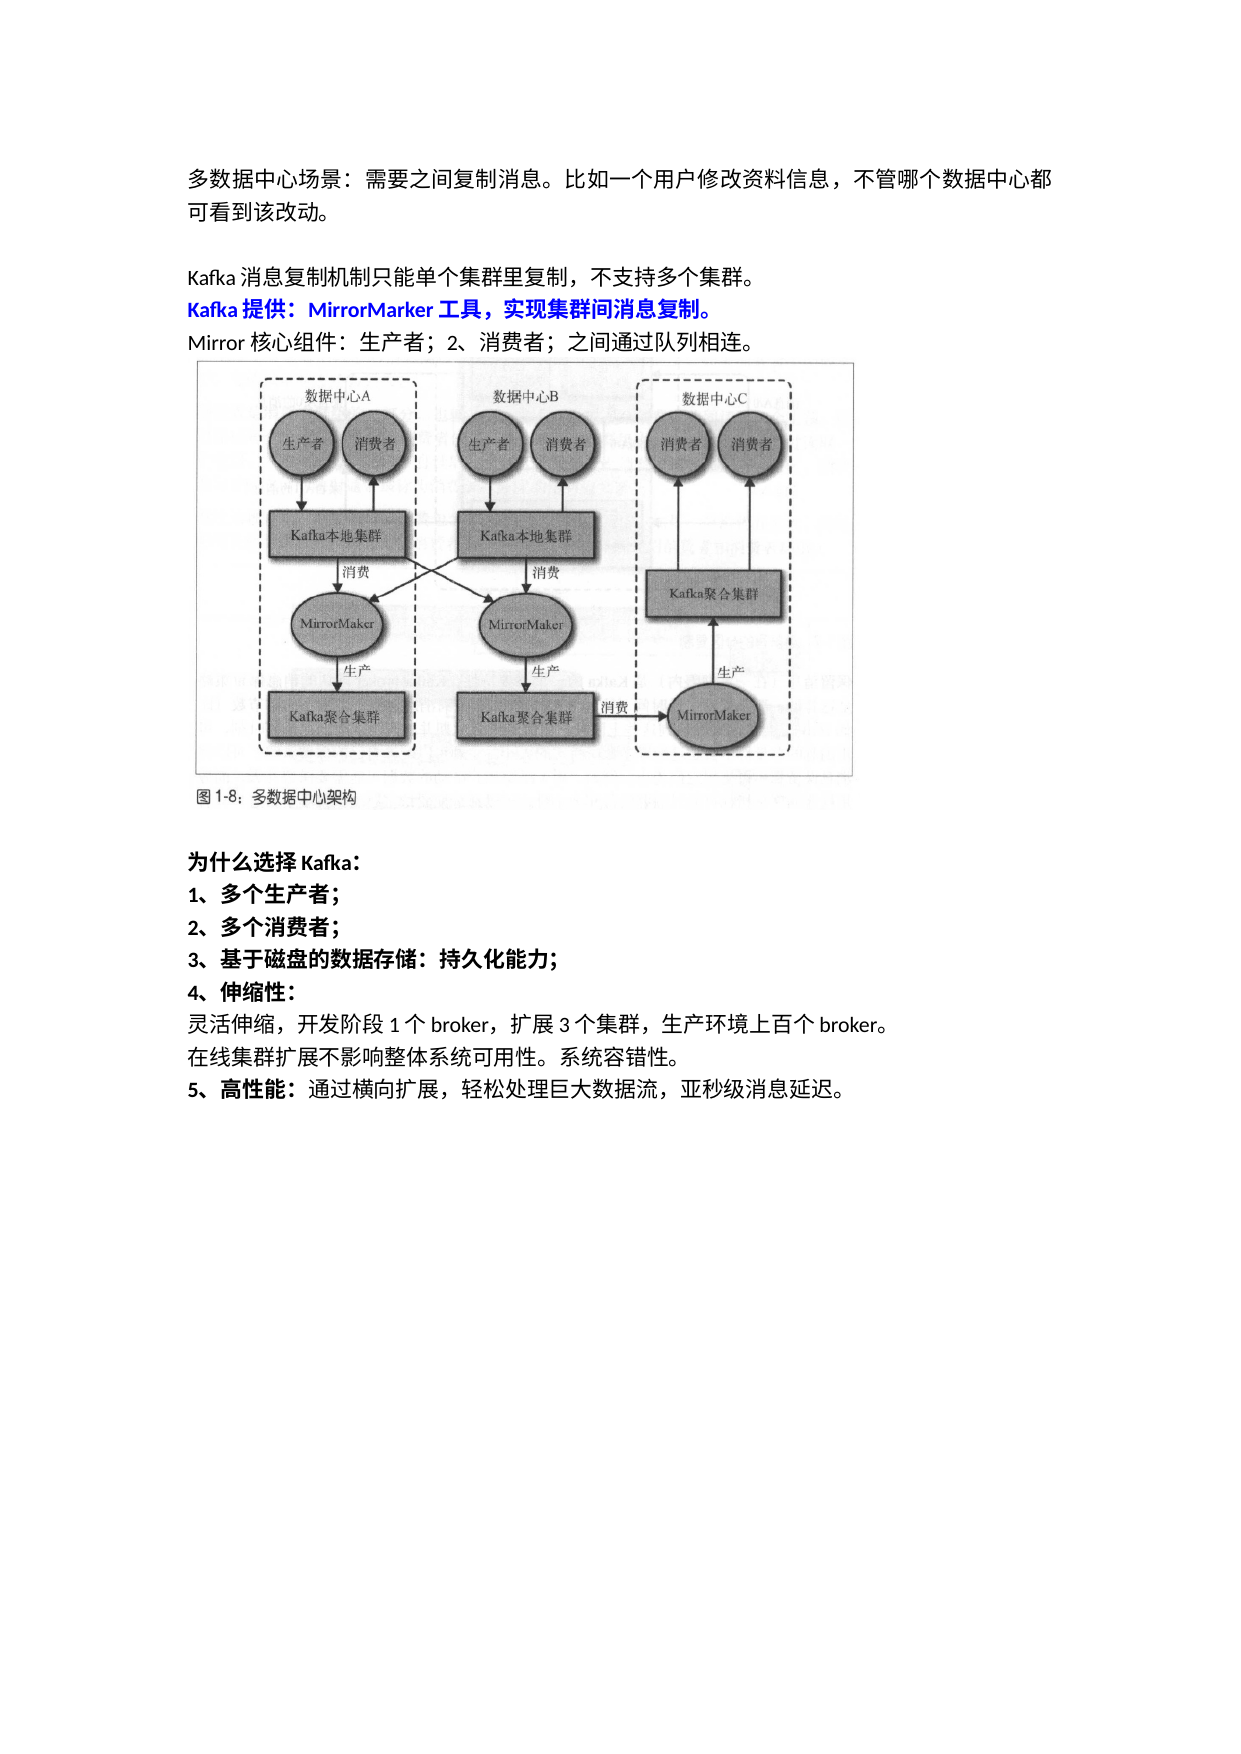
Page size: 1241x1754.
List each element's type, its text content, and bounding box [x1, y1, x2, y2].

text Mirror核心组件：生产者；2、消费者；之间通过队列相连。 [187, 324, 1053, 357]
text 为什么选择Kafka： [187, 844, 1053, 877]
text 在线集群扩展不影响整体系统可用性。系统容错性。 [187, 1039, 1053, 1072]
text 灵活伸缩，开发阶段1个broker，扩展3个集群，生产环境上百个broker。 [187, 1007, 1053, 1039]
picture [187, 357, 861, 810]
text 多数据中心场景：需要之间复制消息。比如一个用户修改资料信息，不管哪个数据中心都可看到该改动。 [187, 162, 1053, 227]
text Kafka消息复制机制只能单个集群里复制，不支持多个集群。 [187, 259, 1053, 292]
list 基于磁盘的数据存储：持久化能力； [187, 942, 1053, 974]
text Kafka提供：MirrorMarker工具，实现集群间消息复制。 [187, 292, 1053, 324]
list 多个消费者； [187, 909, 1053, 942]
list 多个生产者； [187, 877, 1053, 909]
text 5、高性能：通过横向扩展，轻松处理巨大数据流，亚秒级消息延迟。 [187, 1072, 1053, 1104]
text 4、伸缩性： [187, 974, 1053, 1007]
